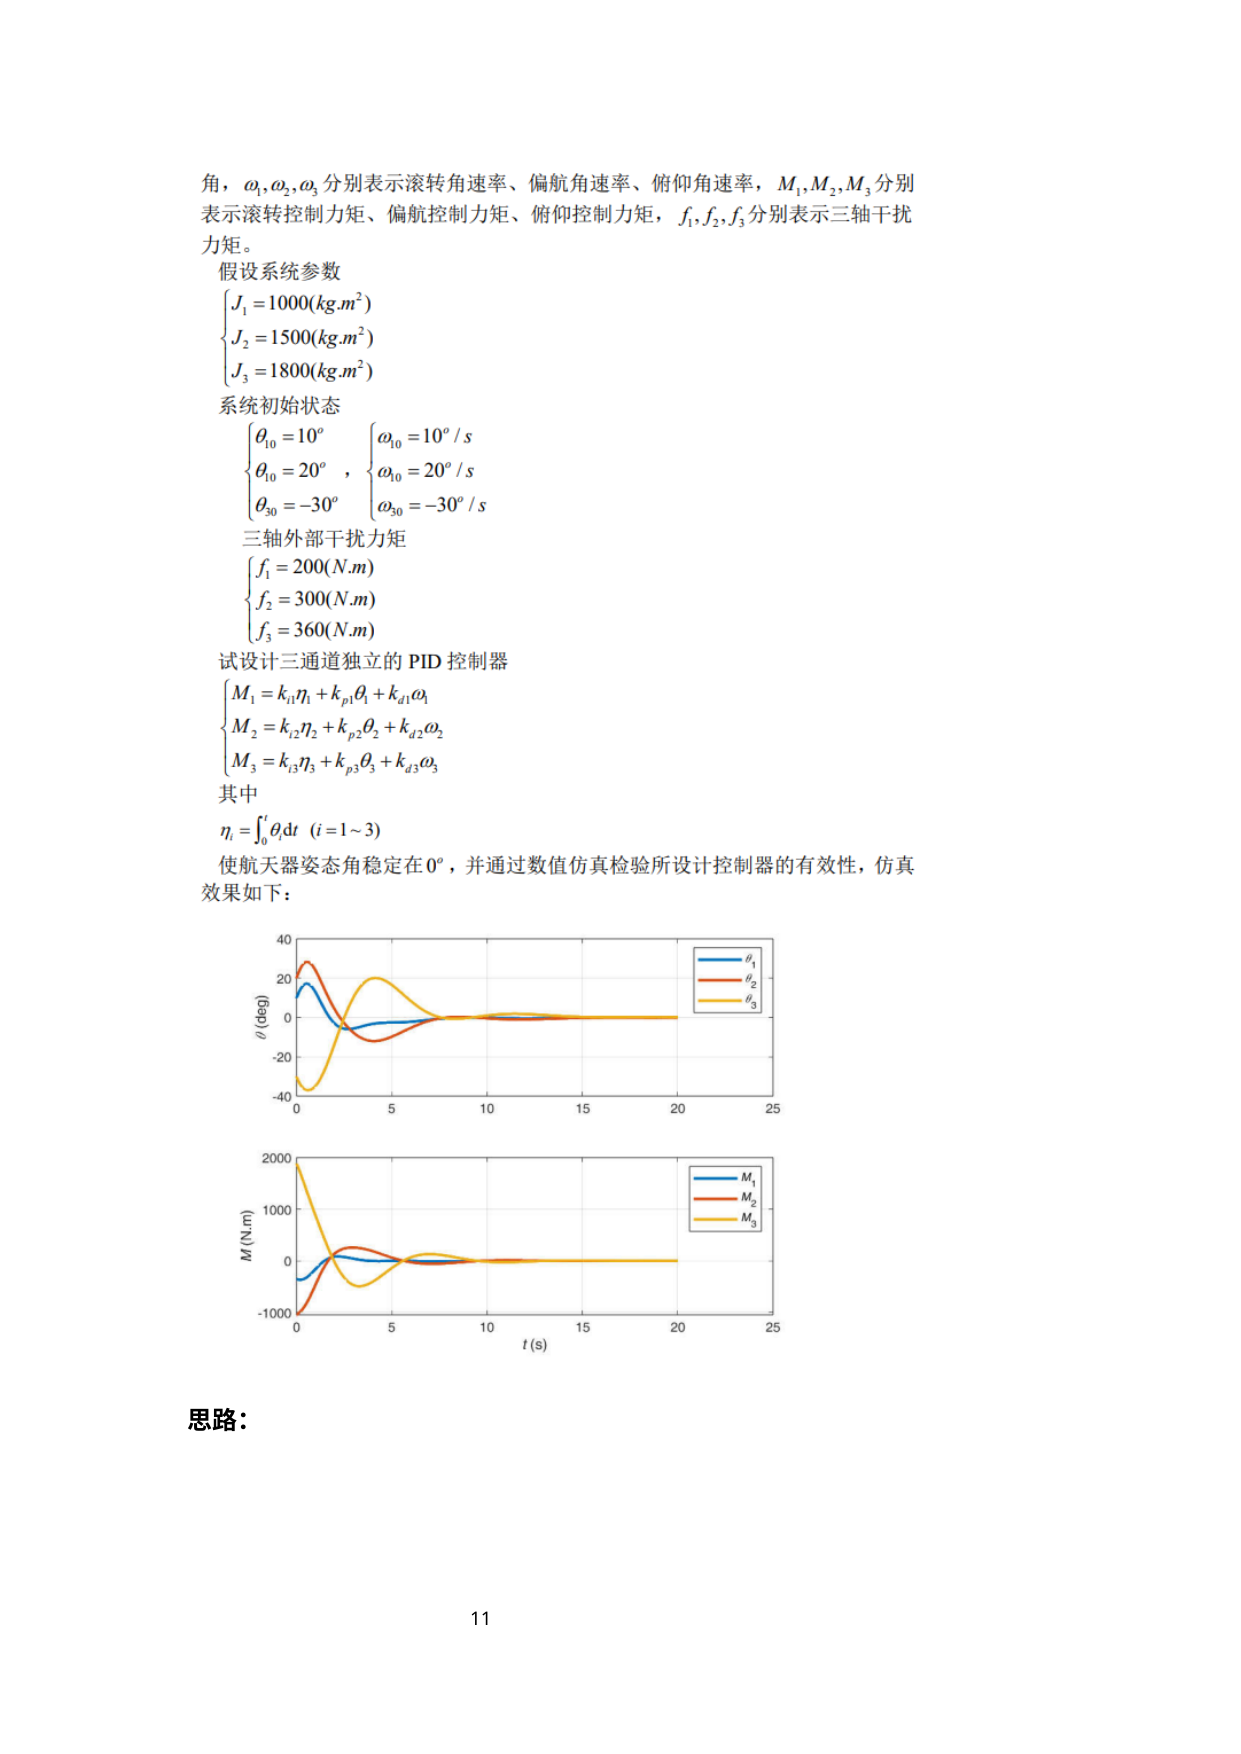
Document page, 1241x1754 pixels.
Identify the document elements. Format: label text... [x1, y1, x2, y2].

text 思路： [187, 1386, 1053, 1451]
picture [187, 164, 943, 1362]
